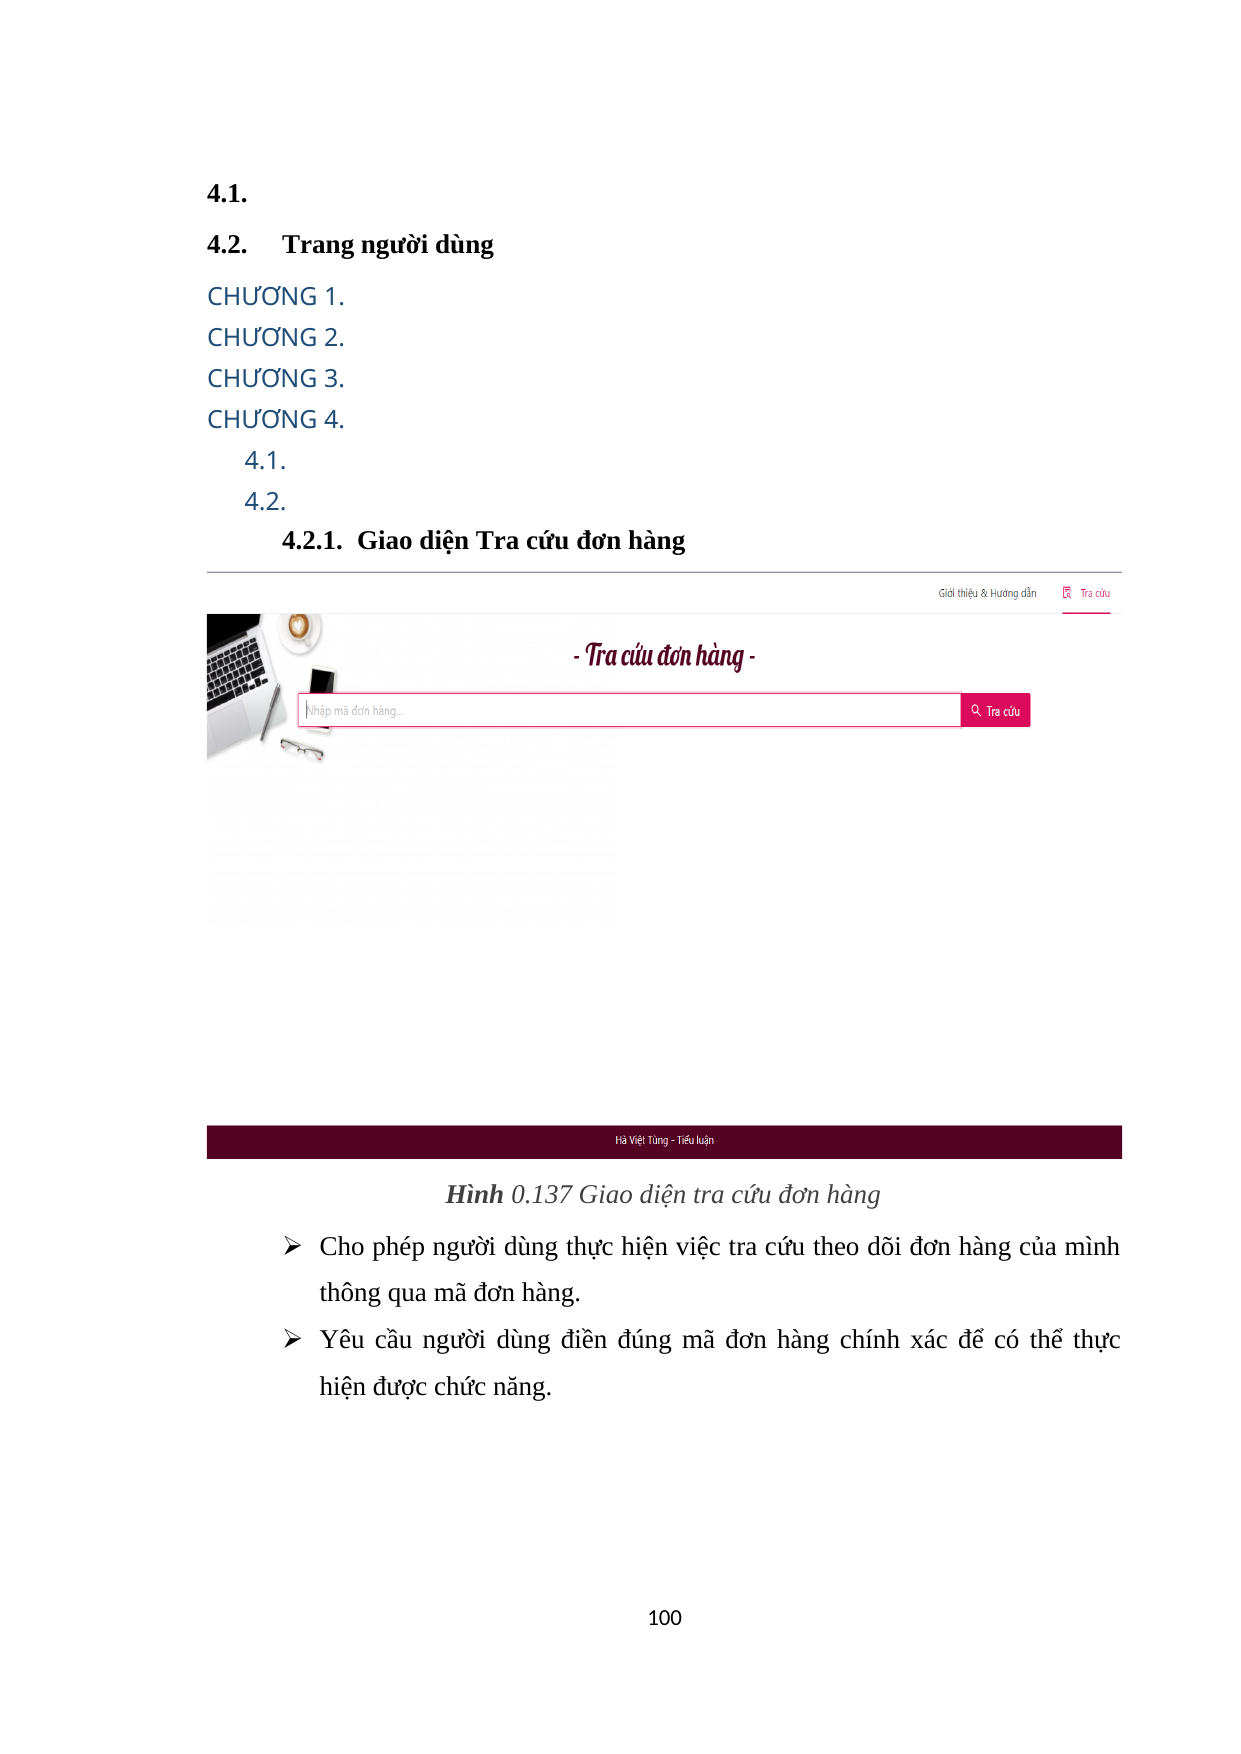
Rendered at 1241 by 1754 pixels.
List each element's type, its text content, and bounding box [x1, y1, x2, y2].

picture [206, 571, 1123, 1159]
subtitle Trang người dùng [207, 228, 1122, 259]
list Yêu cầu người dùng điền đúng mã đơn hàng chính xác để có thể thực hiện được chức năng. [282, 1323, 1122, 1401]
subtitle Giao diện Tra cứu đơn hàng [282, 524, 1122, 556]
list Cho phép người dùng thực hiện việc tra cứu theo dõi đơn hàng của mình thông qua mã đơn hàng. [282, 1230, 1122, 1308]
